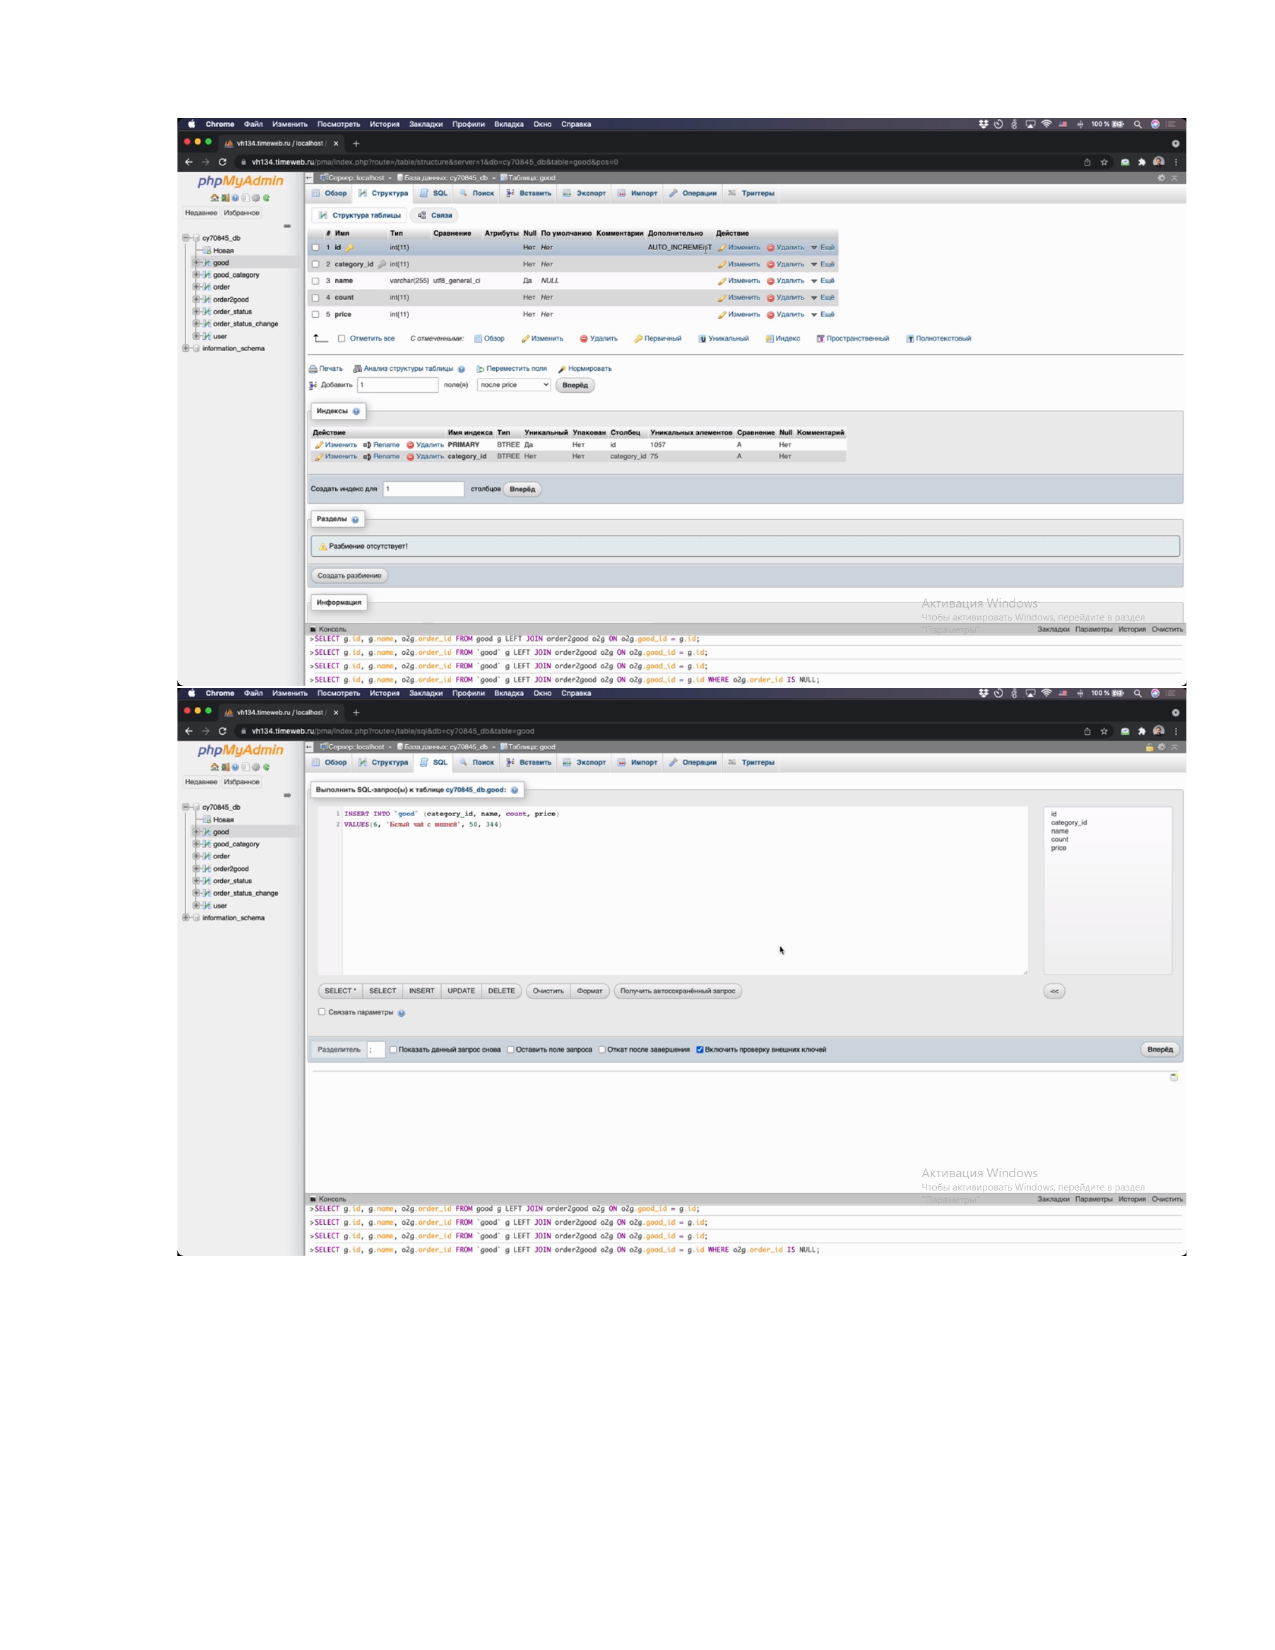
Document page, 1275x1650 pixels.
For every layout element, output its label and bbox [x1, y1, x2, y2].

picture [177, 688, 1187, 1256]
picture [177, 118, 1187, 686]
